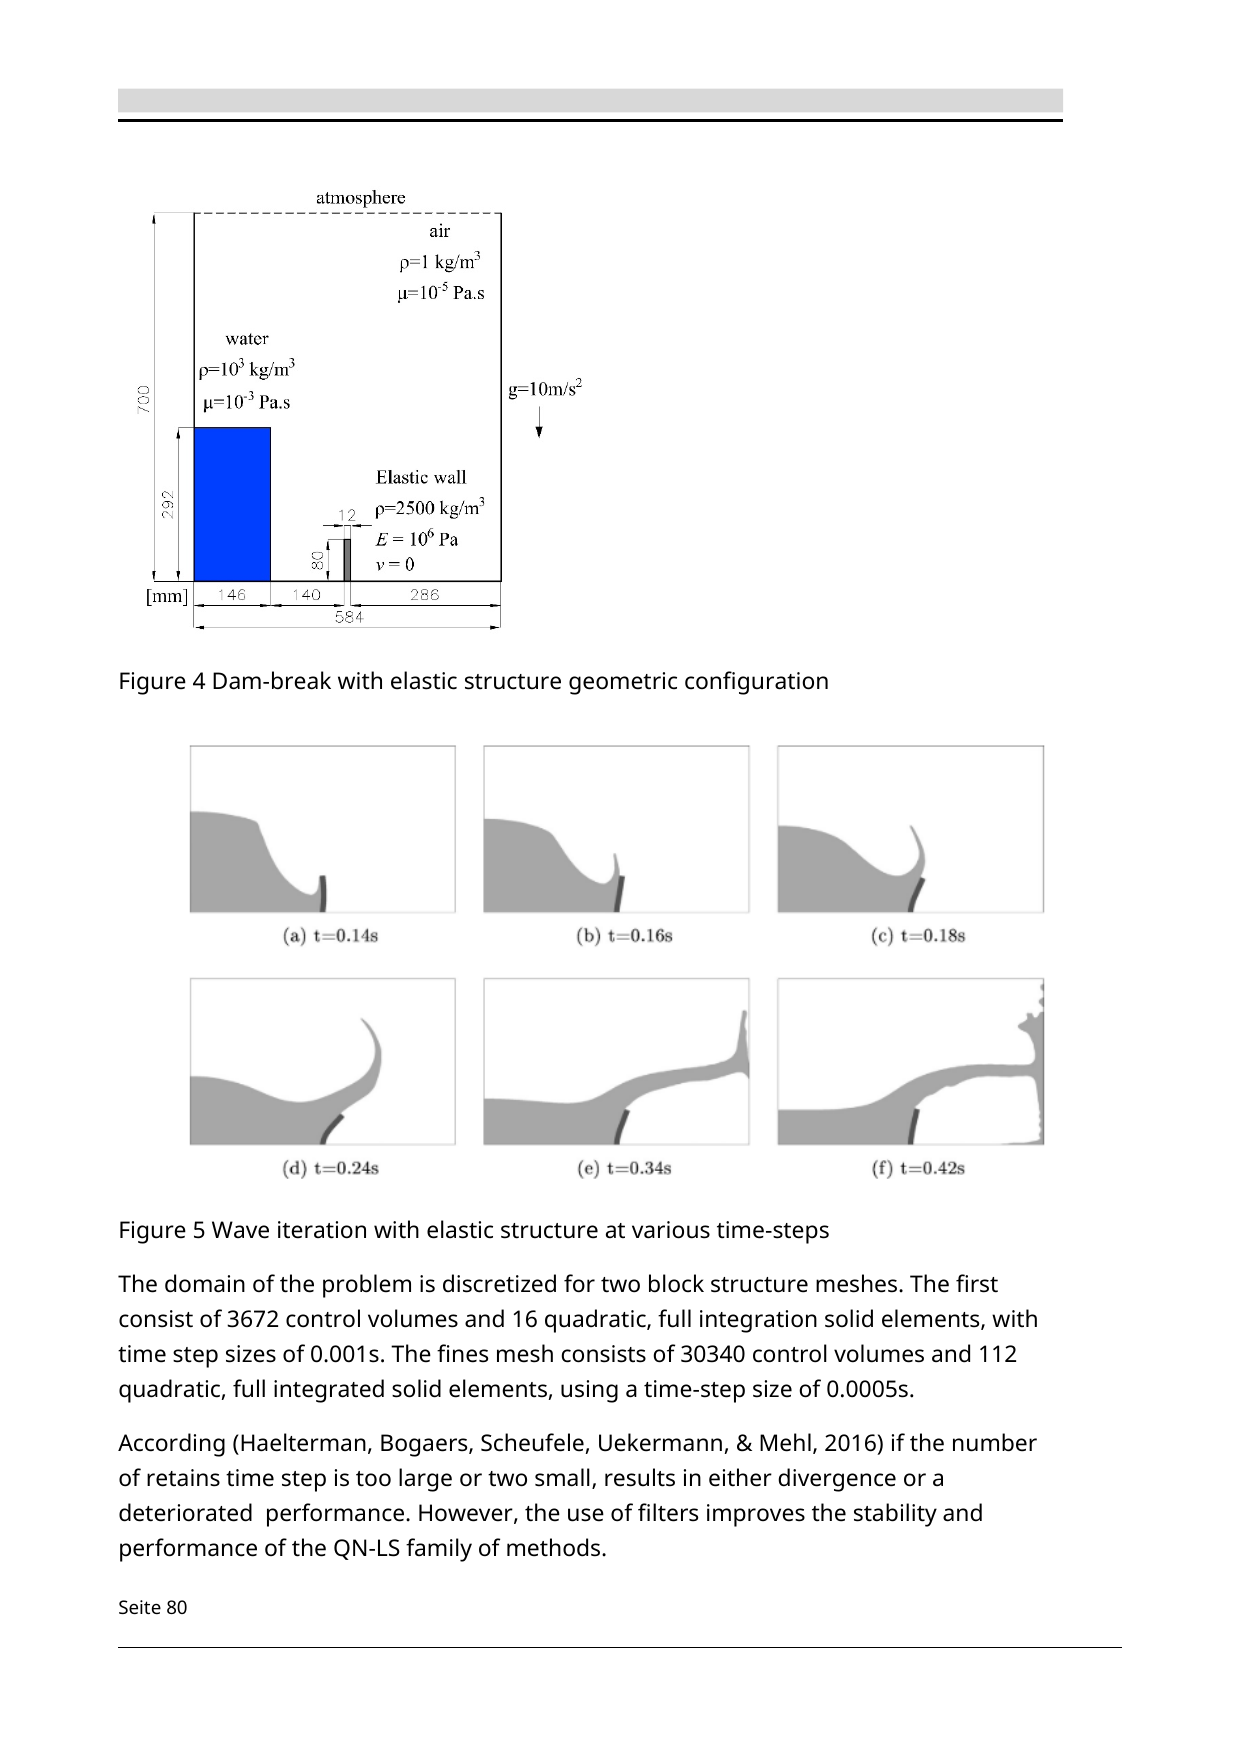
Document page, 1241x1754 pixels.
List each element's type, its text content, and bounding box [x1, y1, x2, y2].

text Figure 5 Wave iteration with elastic structure at various time-steps [118, 1214, 1063, 1245]
text According (Haelterman, Bogaers, Scheufele, Uekermann, & Mehl, 2016) if the number of retains time step is too large or two small, results in either divergence or a deteriorated performance. However, the use of filters improves the stability and performance of the QN-LS family of methods. [118, 1426, 1063, 1563]
text The domain of the problem is discretized for two block structure meshes. The first consist of 3672 control volumes and 16 quadratic, full integration solid elements, with time step sizes of 0.001s. The fines mesh consists of 30340 control volumes and 112 quadratic, full integrated solid elements, using a time-step size of 0.0005s. [118, 1268, 1063, 1404]
picture [118, 718, 1063, 1192]
picture [118, 180, 591, 643]
text Figure 4 Dam-break with elastic structure geometric configuration [118, 665, 1063, 696]
